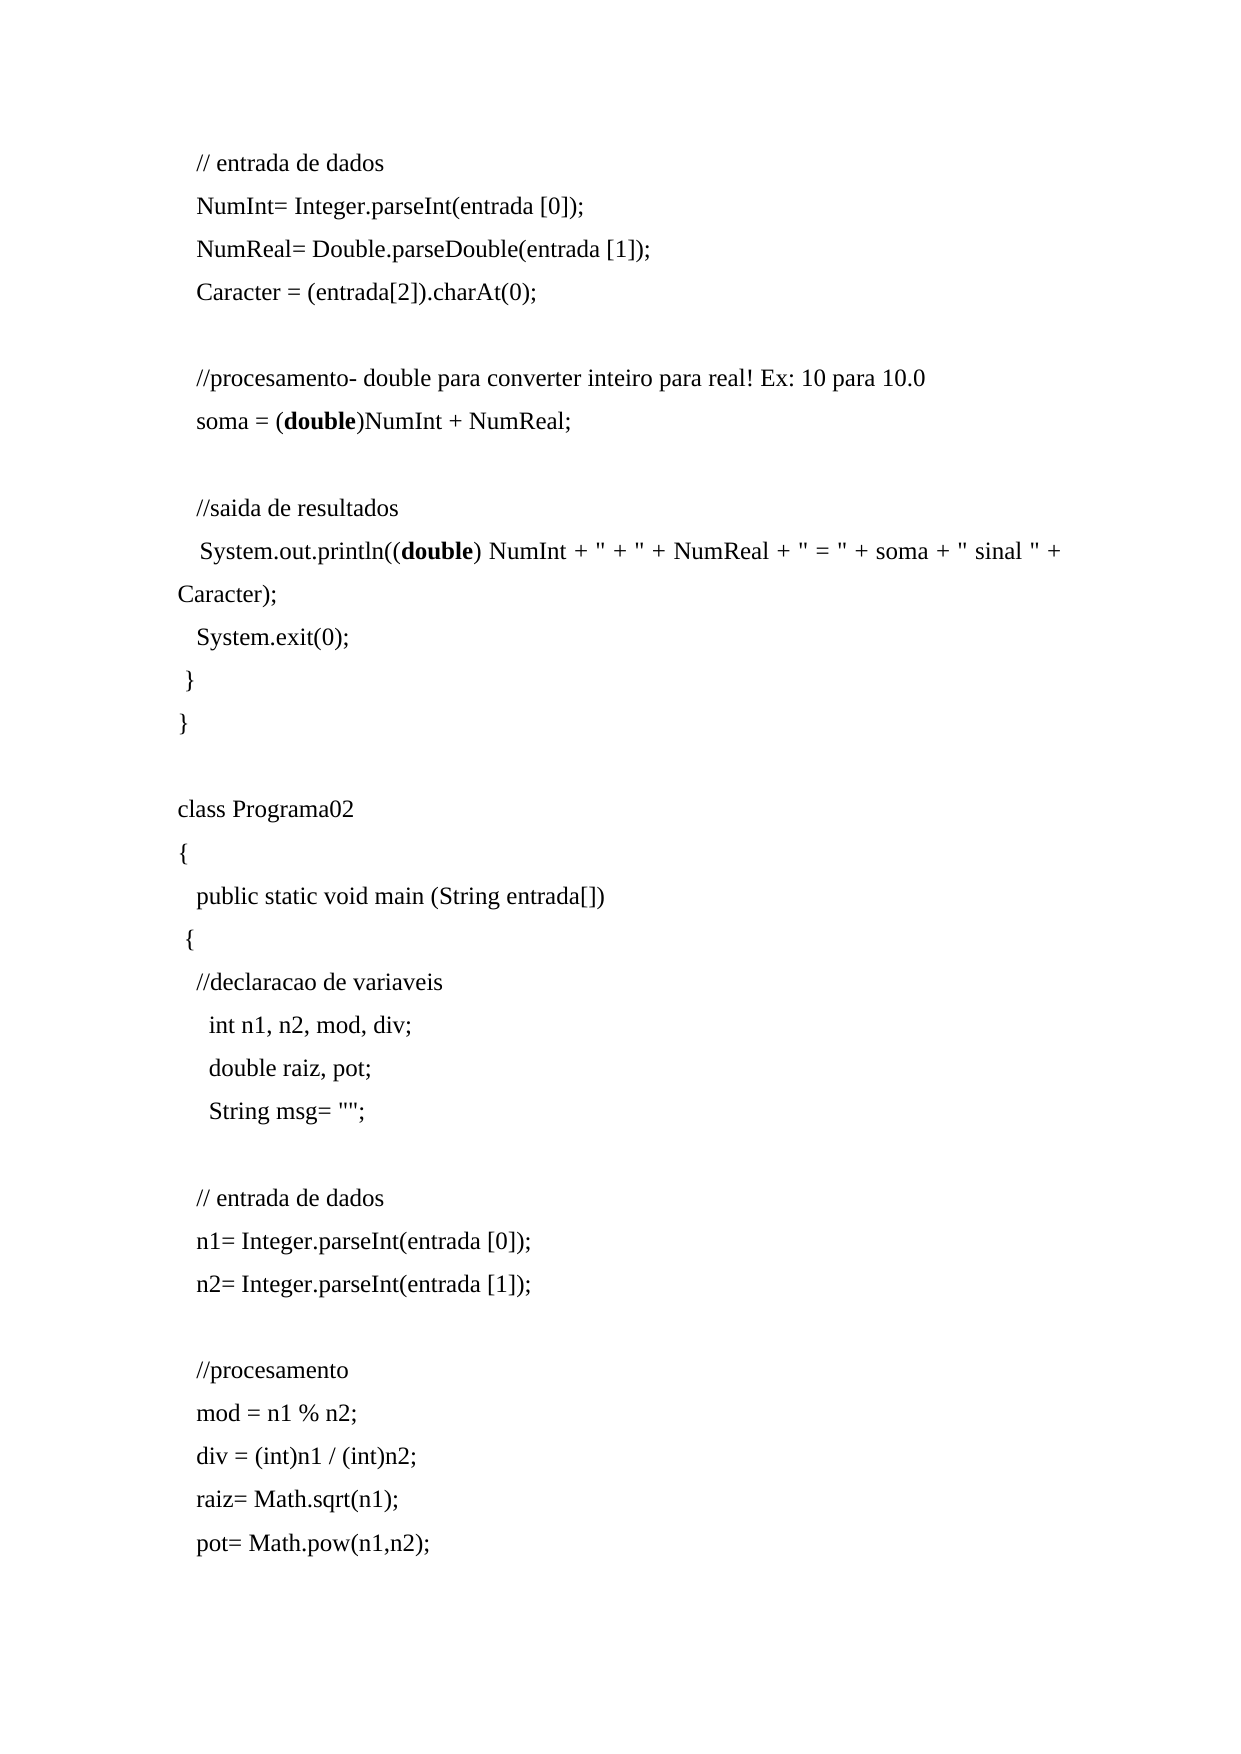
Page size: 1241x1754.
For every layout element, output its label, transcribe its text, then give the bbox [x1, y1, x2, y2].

text } [177, 708, 1063, 737]
text public static void main (String entrada[]) [177, 881, 1063, 909]
text int n1, n2, mod, div; [177, 1010, 1063, 1039]
text //procesamento [177, 1355, 1063, 1384]
text //procesamento- double para converter inteiro para real! Ex: 10 para 10.0 [177, 363, 1063, 392]
text class Programa02 [177, 794, 1063, 823]
text Caracter = (entrada[2]).charAt(0); [177, 277, 1063, 306]
text NumReal= Double.parseDouble(entrada [1]); [177, 234, 1063, 263]
text // entrada de dados [177, 1183, 1063, 1211]
text NumInt= Integer.parseInt(entrada [0]); [177, 191, 1063, 219]
text n2= Integer.parseInt(entrada [1]); [177, 1269, 1063, 1298]
text n1= Integer.parseInt(entrada [0]); [177, 1226, 1063, 1254]
text System.out.println((double) NumInt + " + " + NumReal + " = " + soma + " sinal " + Caracter); [177, 536, 1063, 608]
text //saida de resultados [177, 493, 1063, 521]
text raiz= Math.sqrt(n1); [177, 1484, 1063, 1513]
text soma = (double)NumInt + NumReal; [177, 406, 1063, 435]
text //declaracao de variaveis [177, 967, 1063, 996]
text String msg= ""; [177, 1096, 1063, 1125]
text System.exit(0); [177, 622, 1063, 651]
text pot= Math.pow(n1,n2); [177, 1528, 1063, 1556]
text // entrada de dados [177, 148, 1063, 176]
text { [177, 838, 1063, 866]
text double raiz, pot; [177, 1053, 1063, 1082]
text { [177, 924, 1063, 953]
text mod = n1 % n2; [177, 1398, 1063, 1427]
text } [177, 665, 1063, 694]
text div = (int)n1 / (int)n2; [177, 1441, 1063, 1470]
